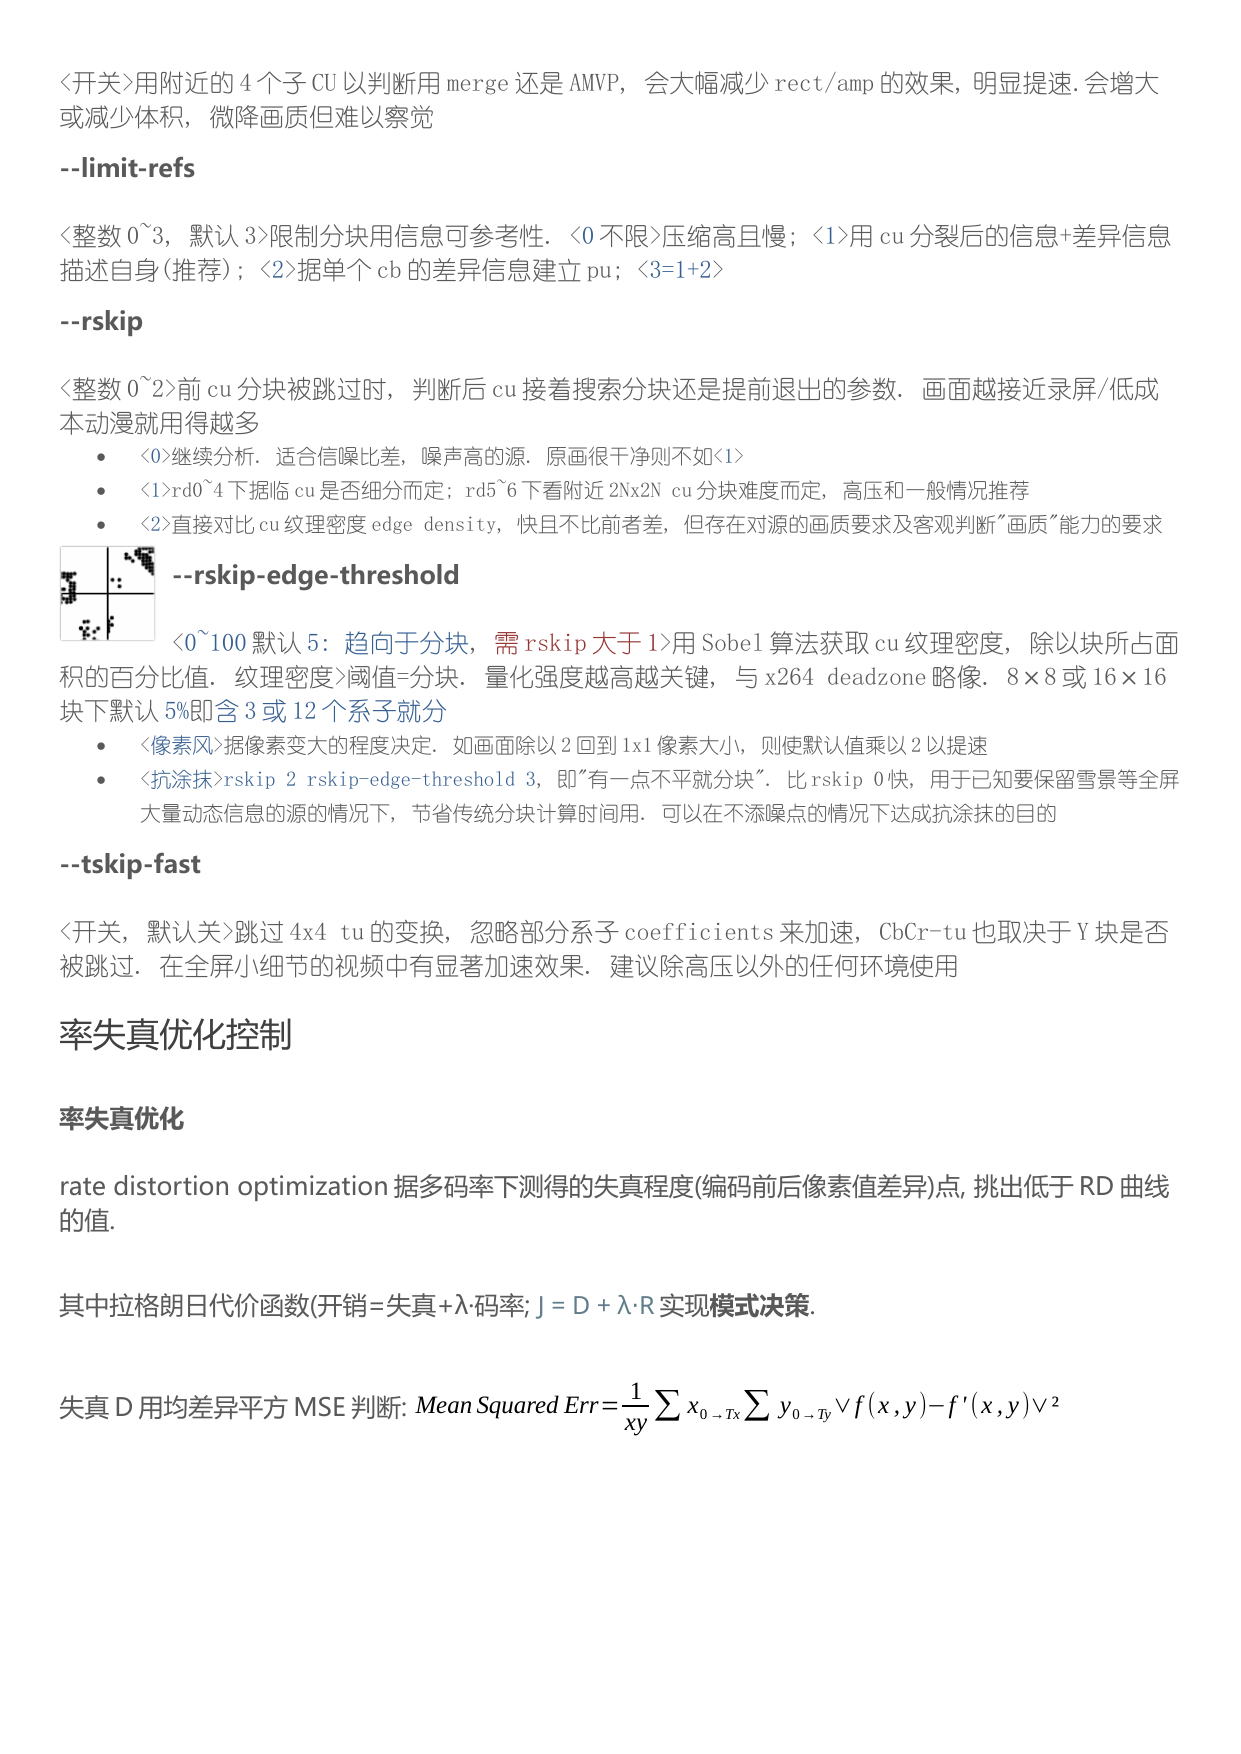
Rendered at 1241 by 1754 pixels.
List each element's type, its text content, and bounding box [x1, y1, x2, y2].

text <2>直接对比cu纹理密度edge density, 快且不比前者差, 但存在对源的画质要求及客观判断"画质"能力的要求 [96, 354, 1181, 388]
text <整数0~2>前cu分块被跳过时, 判断后cu接着搜索分块还是提前退出的参数. 画面越接近录屏/低成本动漫就用得越多 [59, 218, 1181, 286]
text --rskip-edge-threshold [156, 405, 1181, 439]
text 率失真优化 [59, 948, 1181, 982]
text --tskip-fast [59, 693, 1181, 727]
text 失真D用均差异平方MSE判断: [59, 1220, 1181, 1288]
text <抗涂抹>rskip 2 rskip-edge-threshold 3, 即"有一点不平就分块". 比rskip 0快, 用于已知要保留雪景等全屏大量动态信息的源的情况下, 节省传统分块计算时间用. 可以在不添噪点的情况下达成抗涂抹的目的 [96, 609, 1181, 677]
text 其中拉格朗日代价函数(开销=失真+λ·码率; J = D + λ⋅R实现模式决策. [59, 1118, 1181, 1186]
text <0~100默认5: 趋向于分块, 需rskip大于1>用Sobel算法获取cu纹理密度, 除以块所占面积的百分比值. 纹理密度>阈值=分块. 量化强度越高越关键, 与x264 deadzone略像. 8×8或16×16块下默认5%即含3或12个系子就分 [59, 473, 1181, 575]
subtitle 率失真优化控制 [59, 846, 1181, 914]
text <像素风>据像素变大的程度决定. 如画面除以2回到1x1像素大小, 则使默认值乘以2以提速 [96, 575, 1181, 609]
text rate distortion optimization据多码率下测得的失真程度(编码前后像素值差异)点, 挑出低于RD曲线的值. [59, 1016, 1181, 1084]
picture [63, 396, 153, 486]
text <0>继续分析. 适合信噪比差, 噪声高的源. 原画很干净则不如<1> [96, 286, 1181, 320]
text <开关, 默认关>跳过4x4 tu的变换, 忽略部分系子coefficients来加速, CbCr-tu也取决于Y块是否被跳过. 在全屏小细节的视频中有显著加速效果. 建议除高压以外的任何环境使用 [59, 761, 1181, 829]
text --rskip [59, 150, 1181, 184]
text <整数0~3, 默认3>限制分块用信息可参考性. <0不限>压缩高且慢; <1>用cu分裂后的信息+差异信息描述自身(推荐); <2>据单个cb的差异信息建立pu; <3=1+2> [59, 65, 1181, 133]
text <1>rd0~4下据临cu是否细分而定; rd5~6下看附近2Nx2N cu分块难度而定, 高压和一般情况推荐 [96, 320, 1181, 354]
